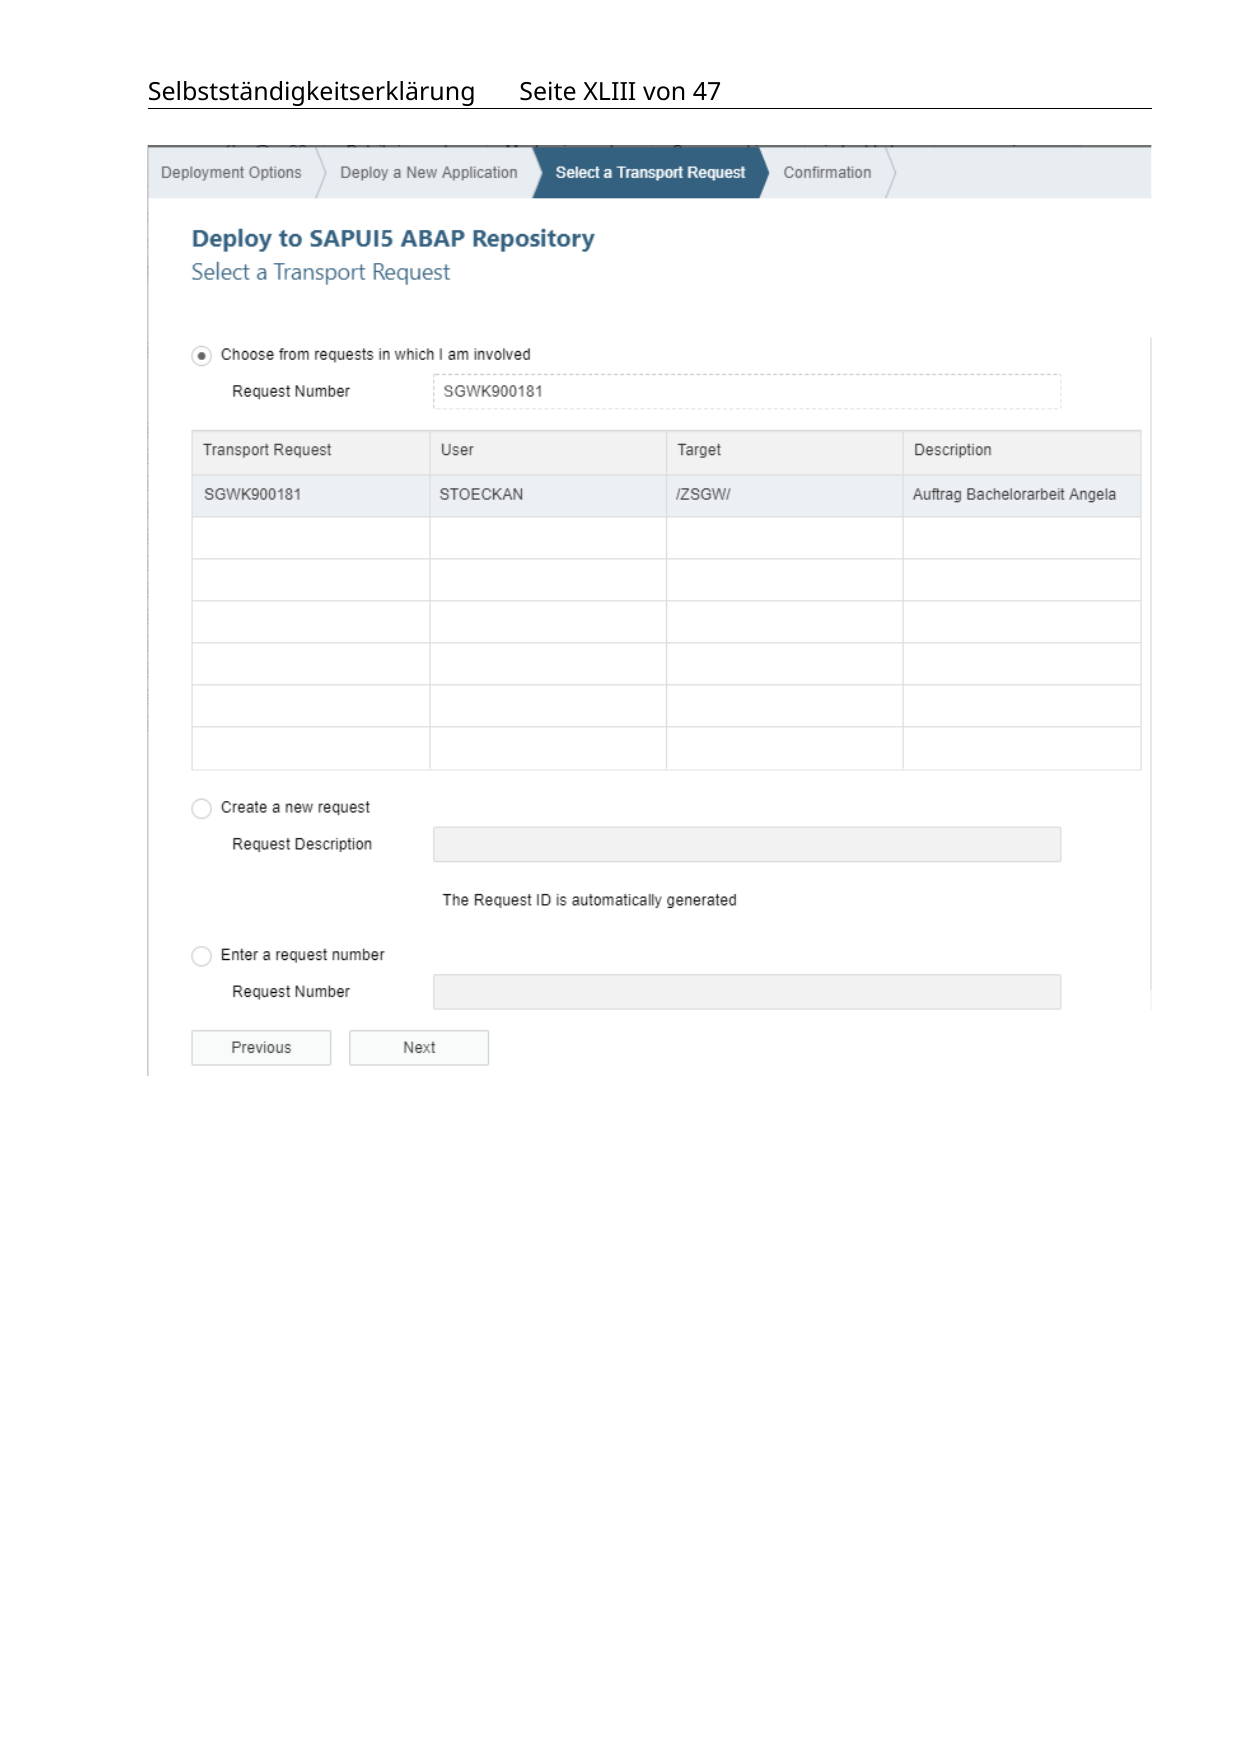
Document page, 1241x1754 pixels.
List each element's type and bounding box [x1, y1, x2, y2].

picture [147, 145, 1152, 1076]
